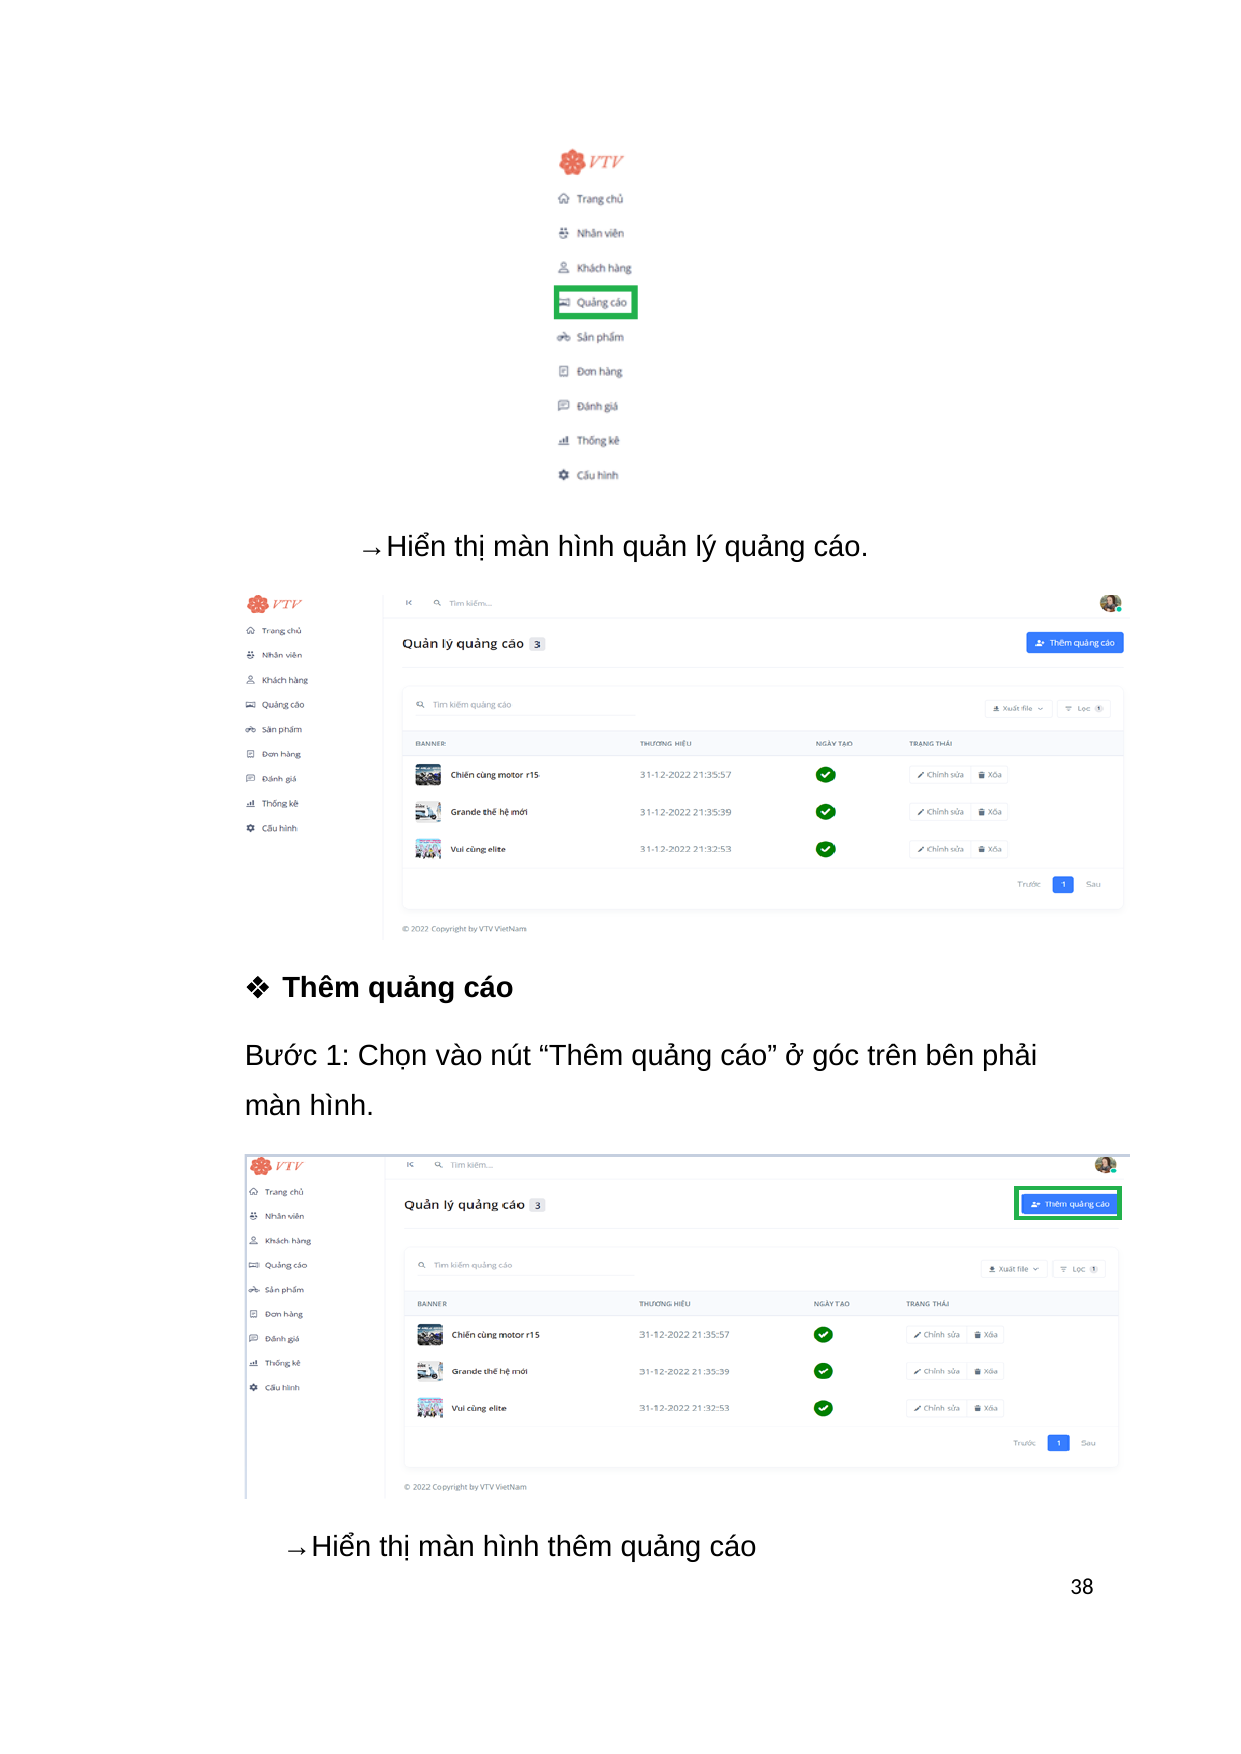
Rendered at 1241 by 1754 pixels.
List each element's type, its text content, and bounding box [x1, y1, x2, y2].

text Bước 1: Chọn vào nút “Thêm quảng cáo” ở góc trên bên phải màn hình. [244, 1037, 1093, 1121]
picture [244, 595, 1130, 940]
list →Hiển thị màn hình thêm quảng cáo [188, 1529, 1093, 1563]
list Thêm quảng cáo [244, 970, 1093, 1004]
picture [244, 1154, 1130, 1499]
list →Hiển thị màn hình quản lý quảng cáo. [282, 529, 1093, 562]
picture [553, 147, 662, 499]
